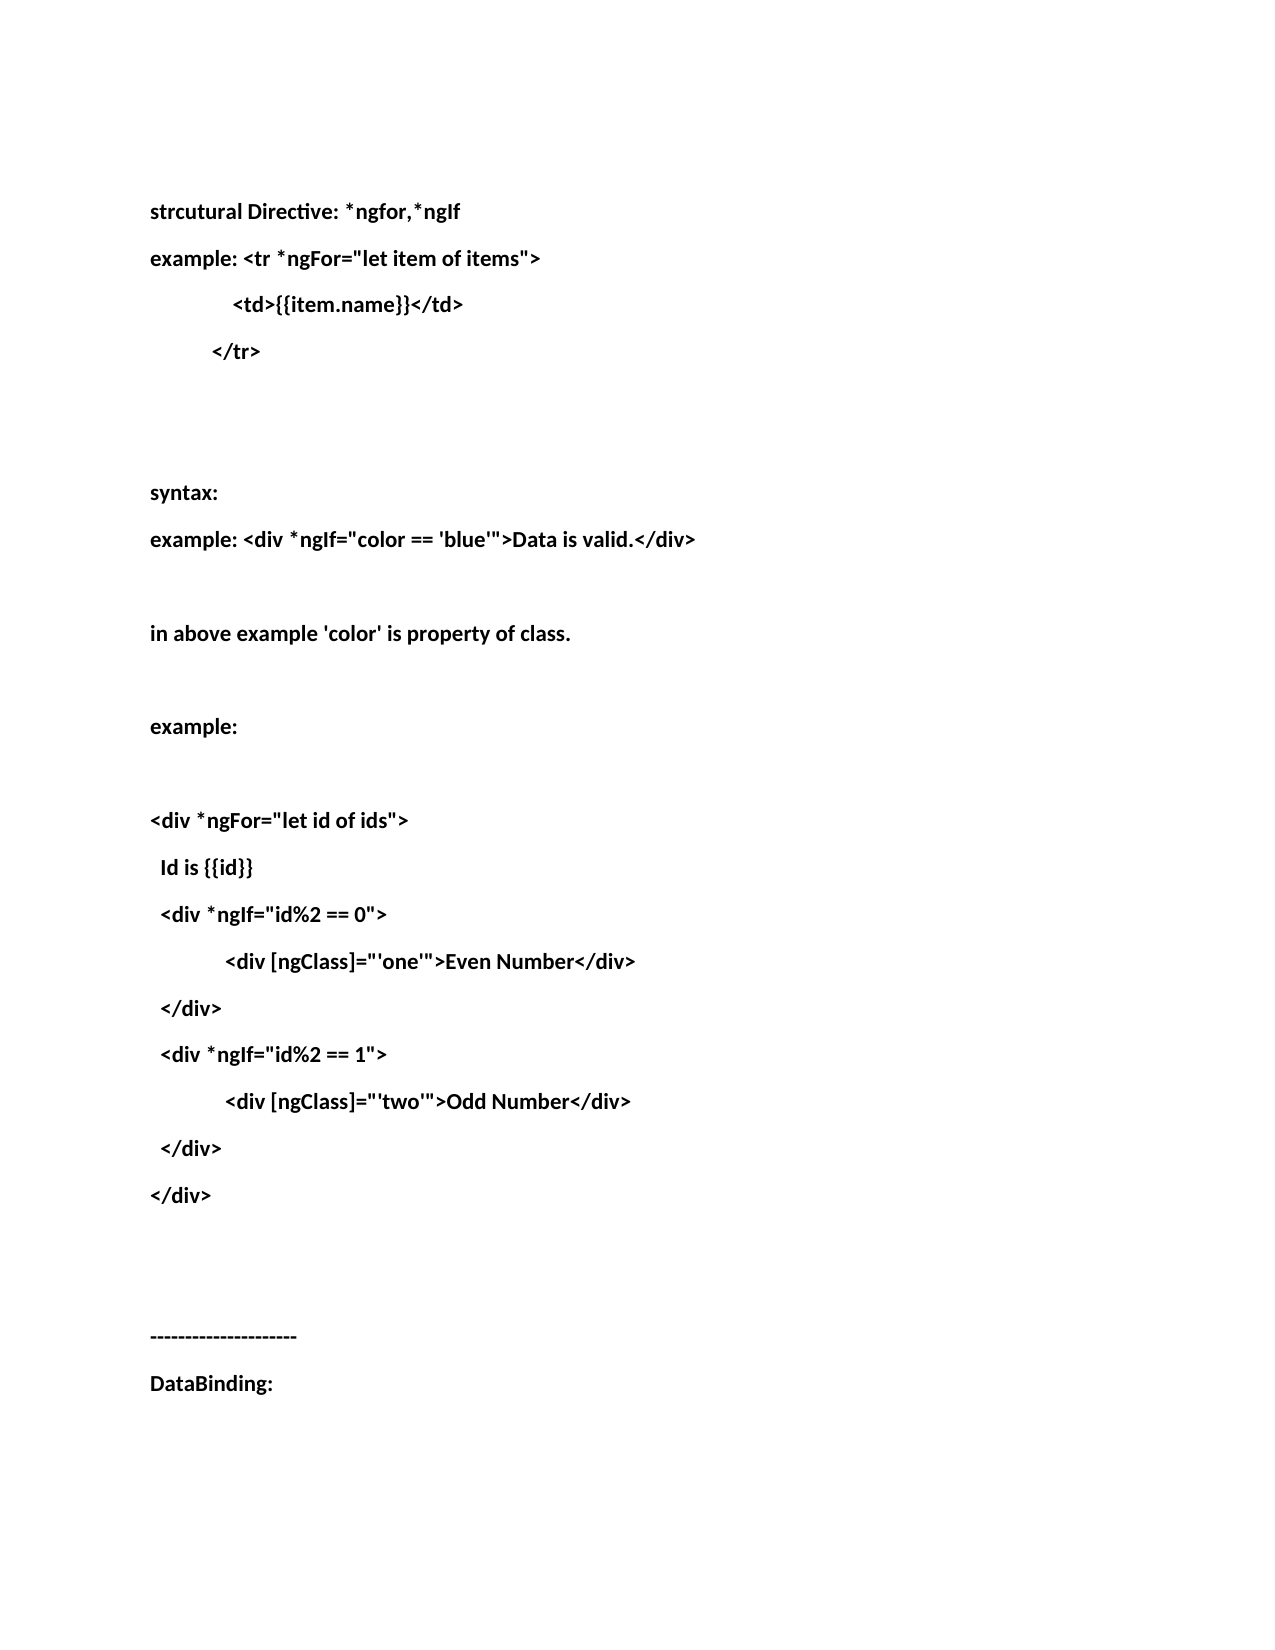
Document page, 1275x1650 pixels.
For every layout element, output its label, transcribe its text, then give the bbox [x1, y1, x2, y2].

text example: <tr *ngFor="let item of items"> [150, 244, 1125, 272]
text <div [ngClass]="'two'">Odd Number</div> [150, 1087, 1125, 1116]
text </div> [150, 994, 1125, 1022]
text Id is {{id}} [150, 853, 1125, 881]
text <div [ngClass]="'one'">Even Number</div> [150, 947, 1125, 975]
text </div> [150, 1134, 1125, 1162]
text <div *ngIf="id%2 == 1"> [150, 1041, 1125, 1069]
text </div> [150, 1181, 1125, 1209]
text DataBinding: [150, 1369, 1125, 1397]
text syntax: [150, 478, 1125, 506]
text strcutural Directive: *ngfor,*ngIf [150, 197, 1125, 225]
text <div *ngIf="id%2 == 0"> [150, 900, 1125, 928]
text <td>{{item.name}}</td> [150, 291, 1125, 319]
text example: [150, 712, 1125, 741]
text example: <div *ngIf="color == 'blue'">Data is valid.</div> [150, 525, 1125, 553]
text in above example 'color' is property of class. [150, 619, 1125, 647]
text --------------------- [150, 1322, 1125, 1350]
text </tr> [150, 337, 1125, 366]
text <div *ngFor="let id of ids"> [150, 806, 1125, 834]
